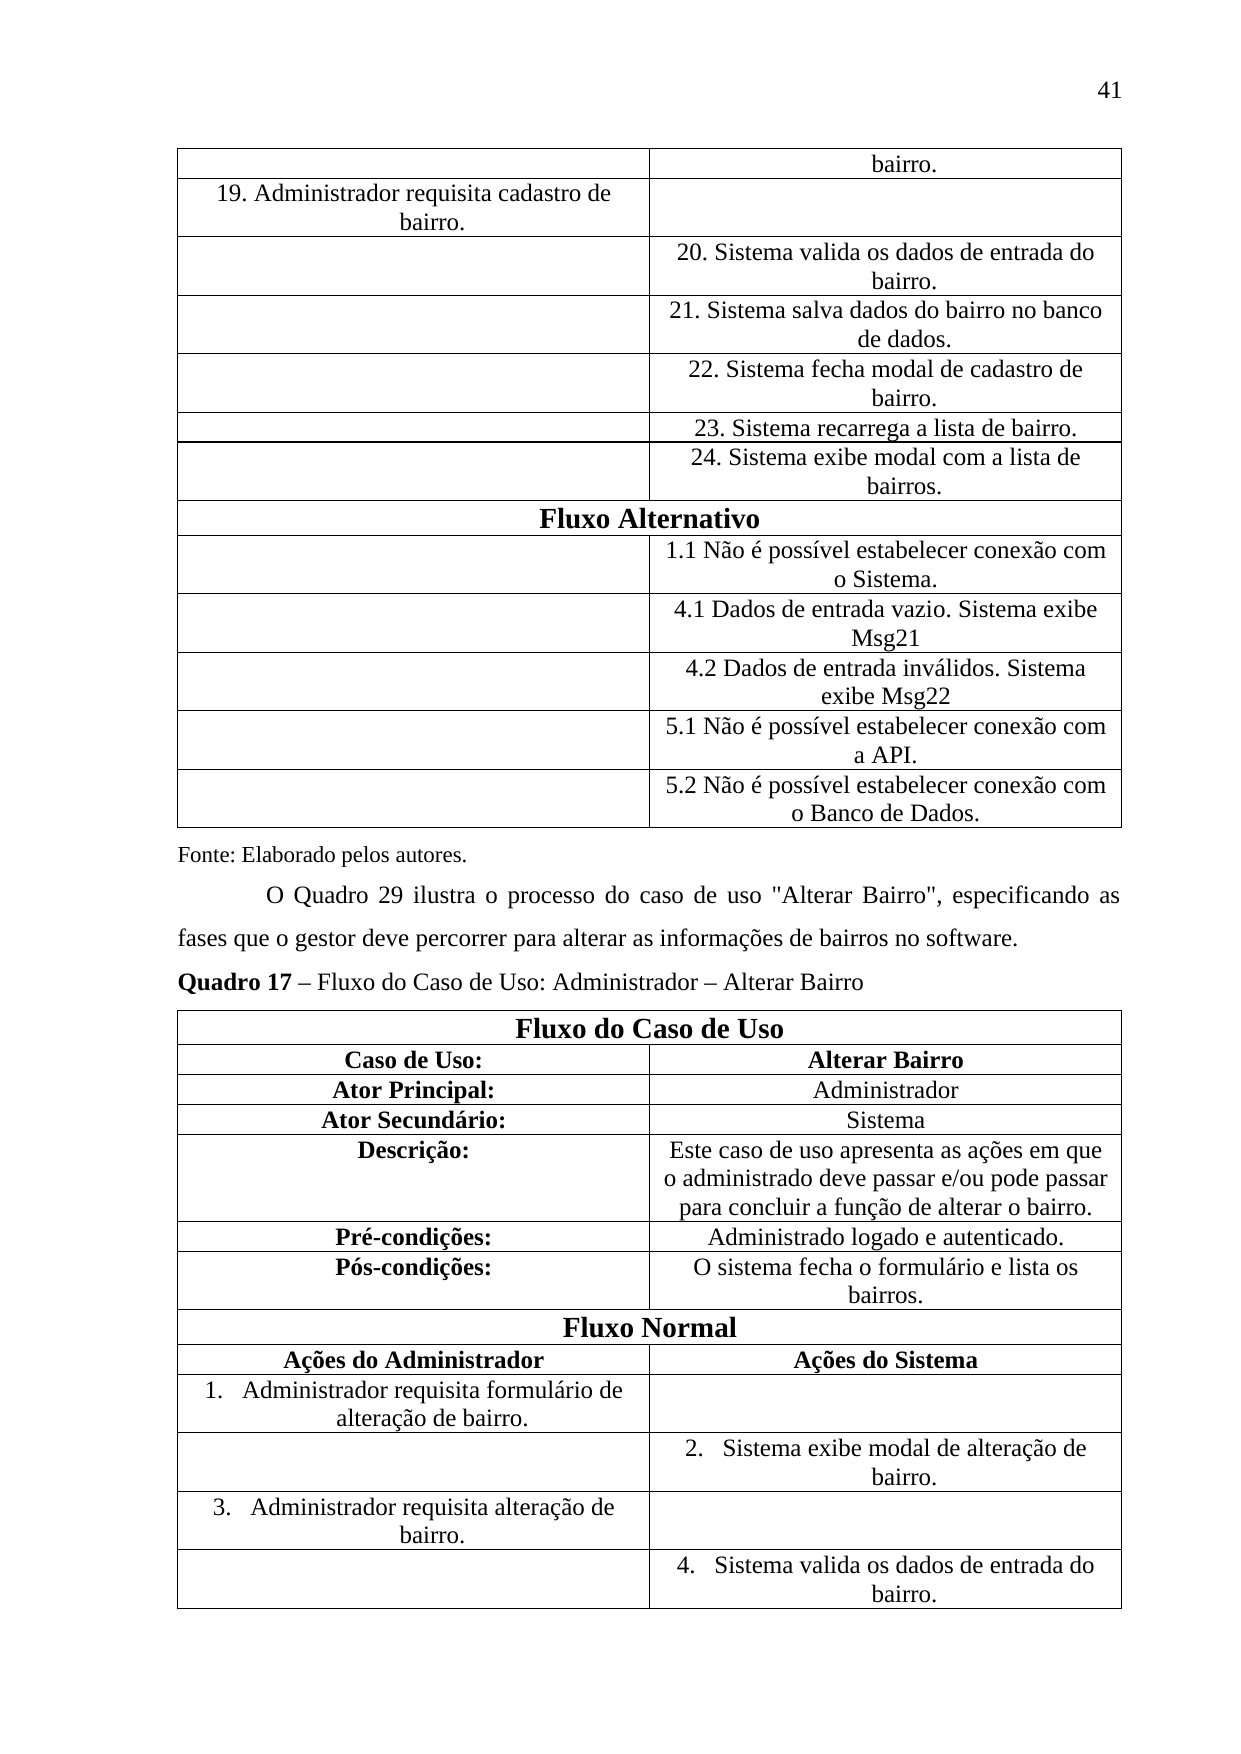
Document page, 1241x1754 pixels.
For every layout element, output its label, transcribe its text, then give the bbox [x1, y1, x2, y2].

table_cell Pré-condições: [178, 1222, 649, 1251]
table_cell [650, 1492, 1121, 1549]
table_cell Fluxo Alternativo [178, 501, 1121, 534]
table_cell [178, 354, 649, 412]
table_cell Alterar Bairro [650, 1045, 1121, 1074]
table_cell Sistema salva dados do bairro no banco de dados. [650, 296, 1121, 353]
table_cell O sistema fecha o formulário e lista os bairros. [650, 1252, 1121, 1309]
table_cell Sistema fecha modal de cadastro de bairro. [650, 354, 1121, 412]
table_cell [178, 149, 649, 177]
table_cell Fluxo Normal [178, 1310, 1121, 1344]
table_cell [178, 653, 649, 710]
table_cell Administrador requisita formulário de alteração de bairro. [178, 1375, 649, 1432]
table_cell 4.2 Dados de entrada inválidos. Sistema exibe Msg22 [650, 653, 1121, 710]
table_cell [650, 1375, 1121, 1432]
table_cell 4.1 Dados de entrada vazio. Sistema exibe Msg21 [650, 594, 1121, 652]
table_cell Sistema recarrega a lista de bairro. [650, 413, 1121, 441]
table_cell Administrador requisita cadastro de bairro. [178, 179, 649, 236]
table_cell [178, 296, 649, 353]
table_cell Sistema [650, 1105, 1121, 1134]
table_cell [178, 1550, 649, 1608]
table_cell [178, 594, 649, 652]
table_header Fluxo do Caso de Uso [178, 1011, 1121, 1044]
table_cell [650, 179, 1121, 236]
table_cell [178, 1433, 649, 1491]
table_cell Sistema exibe modal de alteração de bairro. [650, 1433, 1121, 1491]
table_cell Administrado logado e autenticado. [650, 1222, 1121, 1251]
table_cell Sistema valida os dados de entrada do bairro. [650, 237, 1121, 294]
table_cell [178, 237, 649, 294]
table_cell 5.2 Não é possível estabelecer conexão com o Banco de Dados. [650, 770, 1121, 827]
table_cell [178, 443, 649, 500]
table_cell [178, 413, 649, 441]
table_cell Ações do Sistema [650, 1345, 1121, 1374]
table_cell Ator Principal: [178, 1075, 649, 1104]
text Fonte: Elaborado pelos autores. [177, 841, 1122, 867]
table_cell [178, 536, 649, 593]
table_cell Ações do Administrador [178, 1345, 649, 1374]
table_cell Administrador requisita alteração de bairro. [178, 1492, 649, 1549]
table_cell Este caso de uso apresenta as ações em que o administrado deve passar e/ou pode passar para concluir a função de alterar o bairro. [650, 1135, 1121, 1221]
table_cell Sistema exibe modal com a lista de bairros. [650, 443, 1121, 500]
table_cell [178, 711, 649, 769]
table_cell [650, 149, 1121, 177]
table_cell Pós-condições: [178, 1252, 649, 1309]
table_cell Caso de Uso: [178, 1045, 649, 1074]
table_cell Sistema valida os dados de entrada do bairro. [650, 1550, 1121, 1608]
table_cell Descrição: [178, 1135, 649, 1221]
table_cell Ator Secundário: [178, 1105, 649, 1134]
table_cell 1.1 Não é possível estabelecer conexão com o Sistema. [650, 536, 1121, 593]
table_cell 5.1 Não é possível estabelecer conexão com a API. [650, 711, 1121, 769]
table_cell [178, 770, 649, 827]
text O Quadro 29 ilustra o processo do caso de uso "Alterar Bairro", especificando as fases que o gestor deve percorrer para alterar as informações de bairros no software. [177, 880, 1122, 952]
table_cell Administrador [650, 1075, 1121, 1104]
